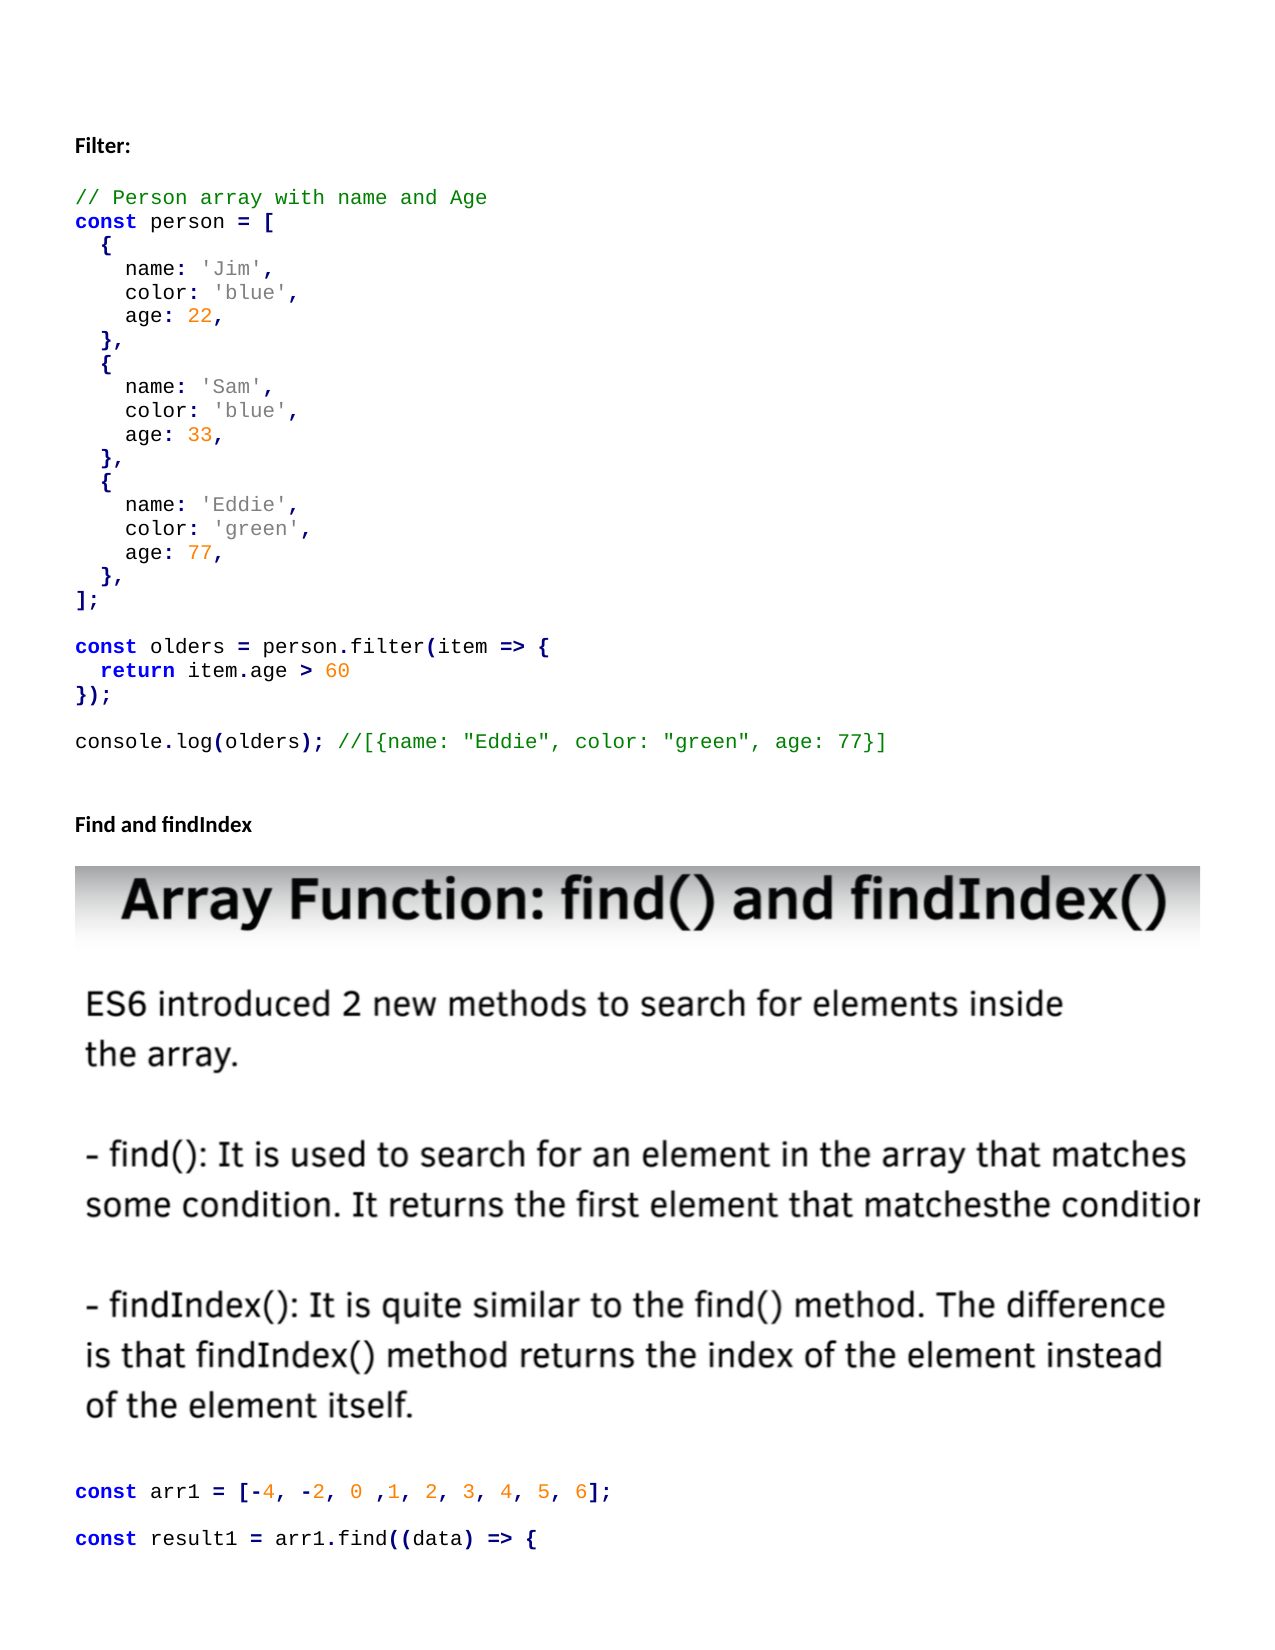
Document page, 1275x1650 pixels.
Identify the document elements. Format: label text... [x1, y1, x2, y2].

text const olders = person.filter(item => { [75, 636, 1200, 660]
text const person = [ [75, 211, 1200, 234]
text color: 'blue', [75, 282, 1200, 305]
text // Person array with name and Age [75, 187, 1200, 211]
text }, [75, 565, 1200, 589]
picture [75, 866, 1200, 1426]
text }, [75, 329, 1200, 353]
text Filter: [75, 131, 1200, 159]
text Find and findIndex [75, 811, 1200, 839]
text }); [75, 684, 1200, 707]
text ]; [75, 589, 1200, 613]
text return item.age > 60 [75, 660, 1200, 684]
text name: 'Jim', [75, 258, 1200, 282]
text const arr1 = [-4, -2, 0 ,1, 2, 3, 4, 5, 6]; [75, 1481, 1200, 1505]
text }, [75, 447, 1200, 471]
text name: 'Sam', [75, 376, 1200, 400]
text { [75, 234, 1200, 258]
text color: 'blue', [75, 400, 1200, 423]
text age: 77, [75, 542, 1200, 565]
text { [75, 471, 1200, 494]
text { [75, 353, 1200, 376]
text age: 33, [75, 423, 1200, 447]
text name: 'Eddie', [75, 494, 1200, 518]
text color: 'green', [75, 518, 1200, 542]
text console.log(olders); //[{name: "Eddie", color: "green", age: 77}] [75, 731, 1200, 754]
text age: 22, [75, 305, 1200, 329]
text const result1 = arr1.find((data) => { [75, 1528, 1200, 1552]
